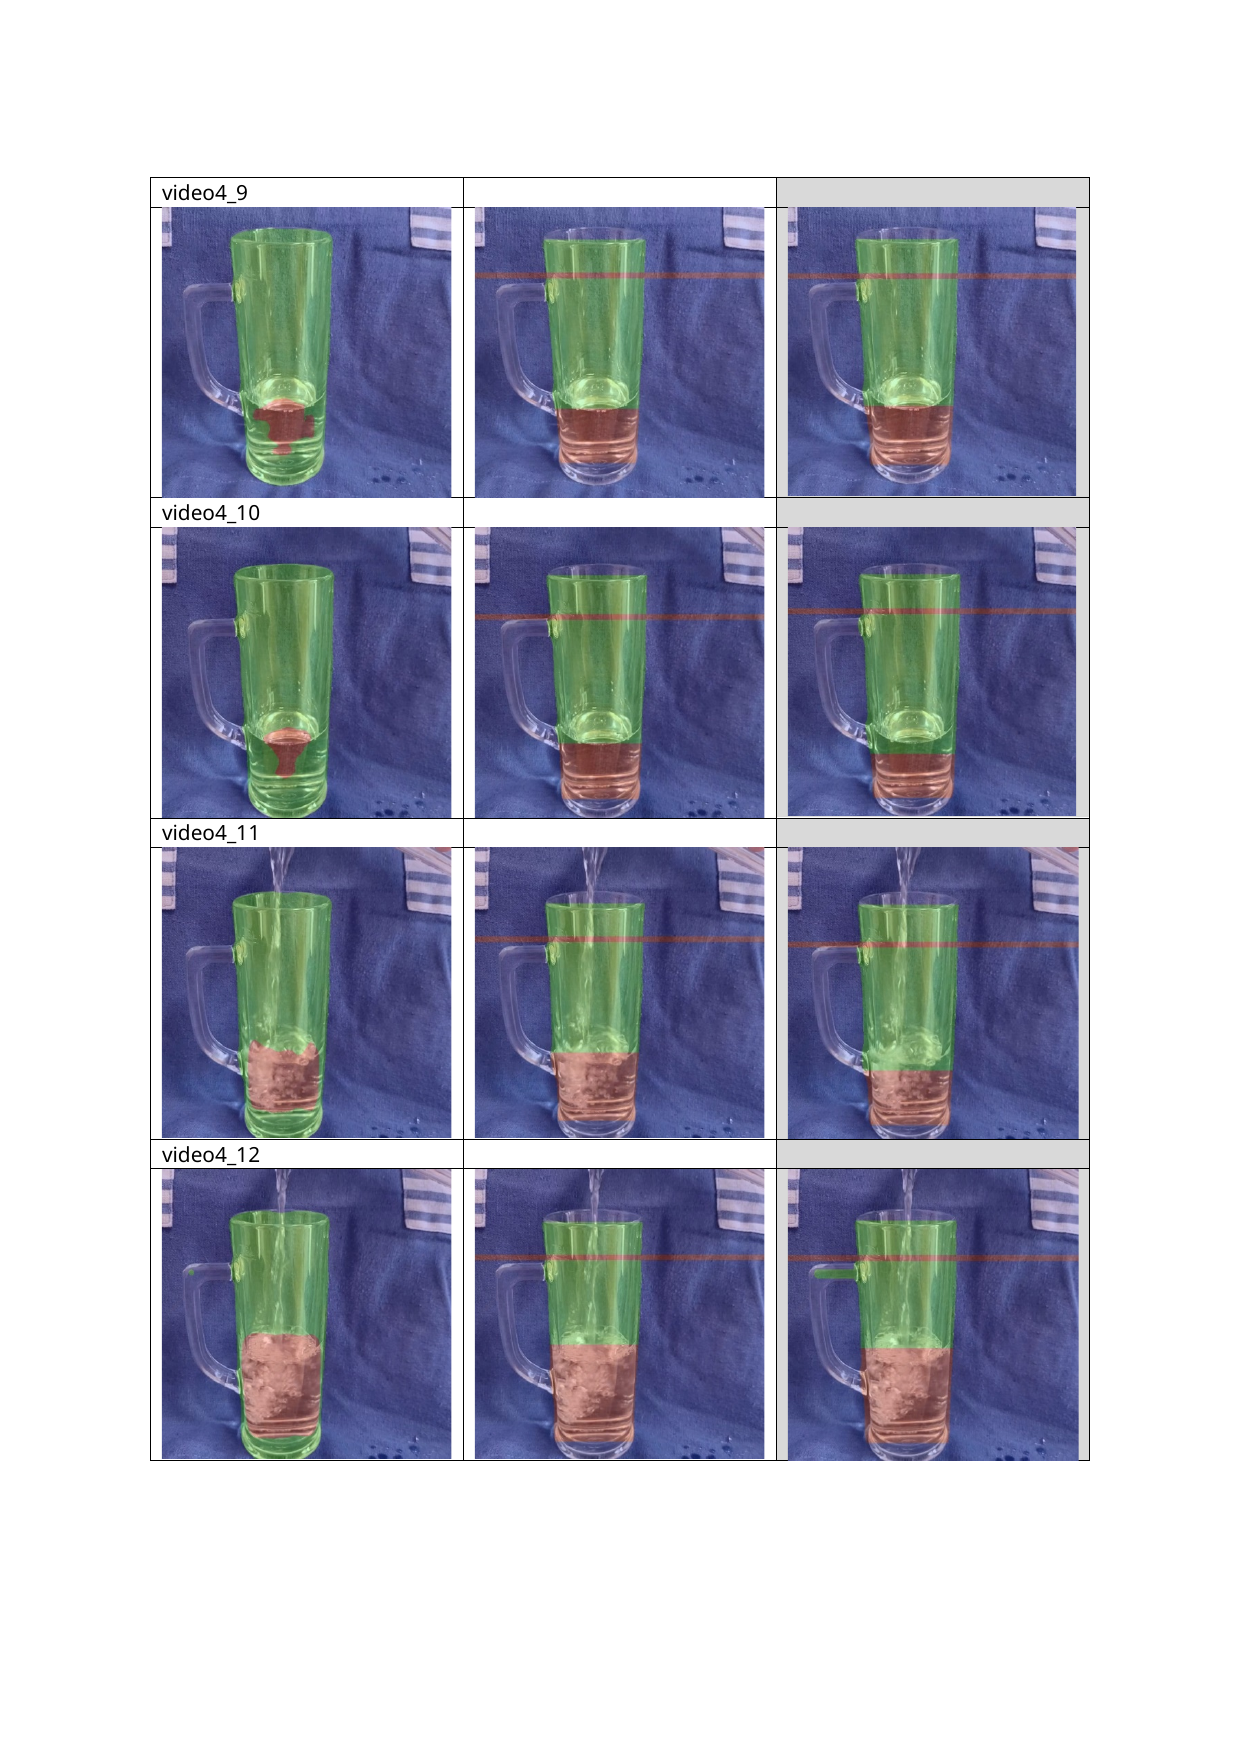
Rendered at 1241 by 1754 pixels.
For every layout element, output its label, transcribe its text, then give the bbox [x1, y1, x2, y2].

picture [787, 847, 1079, 1139]
table_cell [464, 848, 776, 1139]
table_cell [452, 528, 463, 817]
table_cell [151, 528, 161, 817]
table_cell [777, 848, 787, 1139]
table_header video4_9 [151, 178, 463, 207]
table_cell [464, 528, 474, 817]
table_cell [1079, 848, 1089, 1139]
table_cell [151, 1169, 463, 1460]
table_cell [777, 1140, 1089, 1168]
table_cell [464, 1169, 776, 1460]
table_header [777, 178, 1089, 207]
table_cell video4_12 [151, 1140, 463, 1168]
table_cell [151, 848, 463, 1139]
picture [474, 527, 765, 818]
table_cell [777, 1169, 787, 1460]
table_cell video4_10 [151, 498, 463, 527]
table_cell [464, 208, 474, 497]
picture [161, 1169, 452, 1459]
table_cell [464, 819, 776, 847]
picture [161, 527, 452, 818]
picture [474, 1169, 765, 1459]
picture [161, 847, 452, 1138]
table_cell [452, 208, 463, 497]
table_cell [765, 528, 776, 817]
table_cell [777, 528, 1089, 817]
picture [474, 207, 765, 498]
table_cell [464, 498, 776, 527]
picture [787, 527, 1077, 816]
table_header [464, 178, 776, 207]
picture [787, 207, 1077, 496]
table_cell [765, 208, 776, 497]
table_cell [151, 208, 161, 497]
picture [161, 207, 452, 498]
table_cell [777, 819, 1089, 847]
picture [474, 847, 765, 1138]
table_cell video4_11 [151, 819, 463, 847]
picture [787, 1169, 1079, 1461]
table_cell [777, 498, 1089, 527]
table_cell [464, 1140, 776, 1168]
table_cell [1079, 1169, 1089, 1460]
table_cell [777, 208, 1089, 497]
